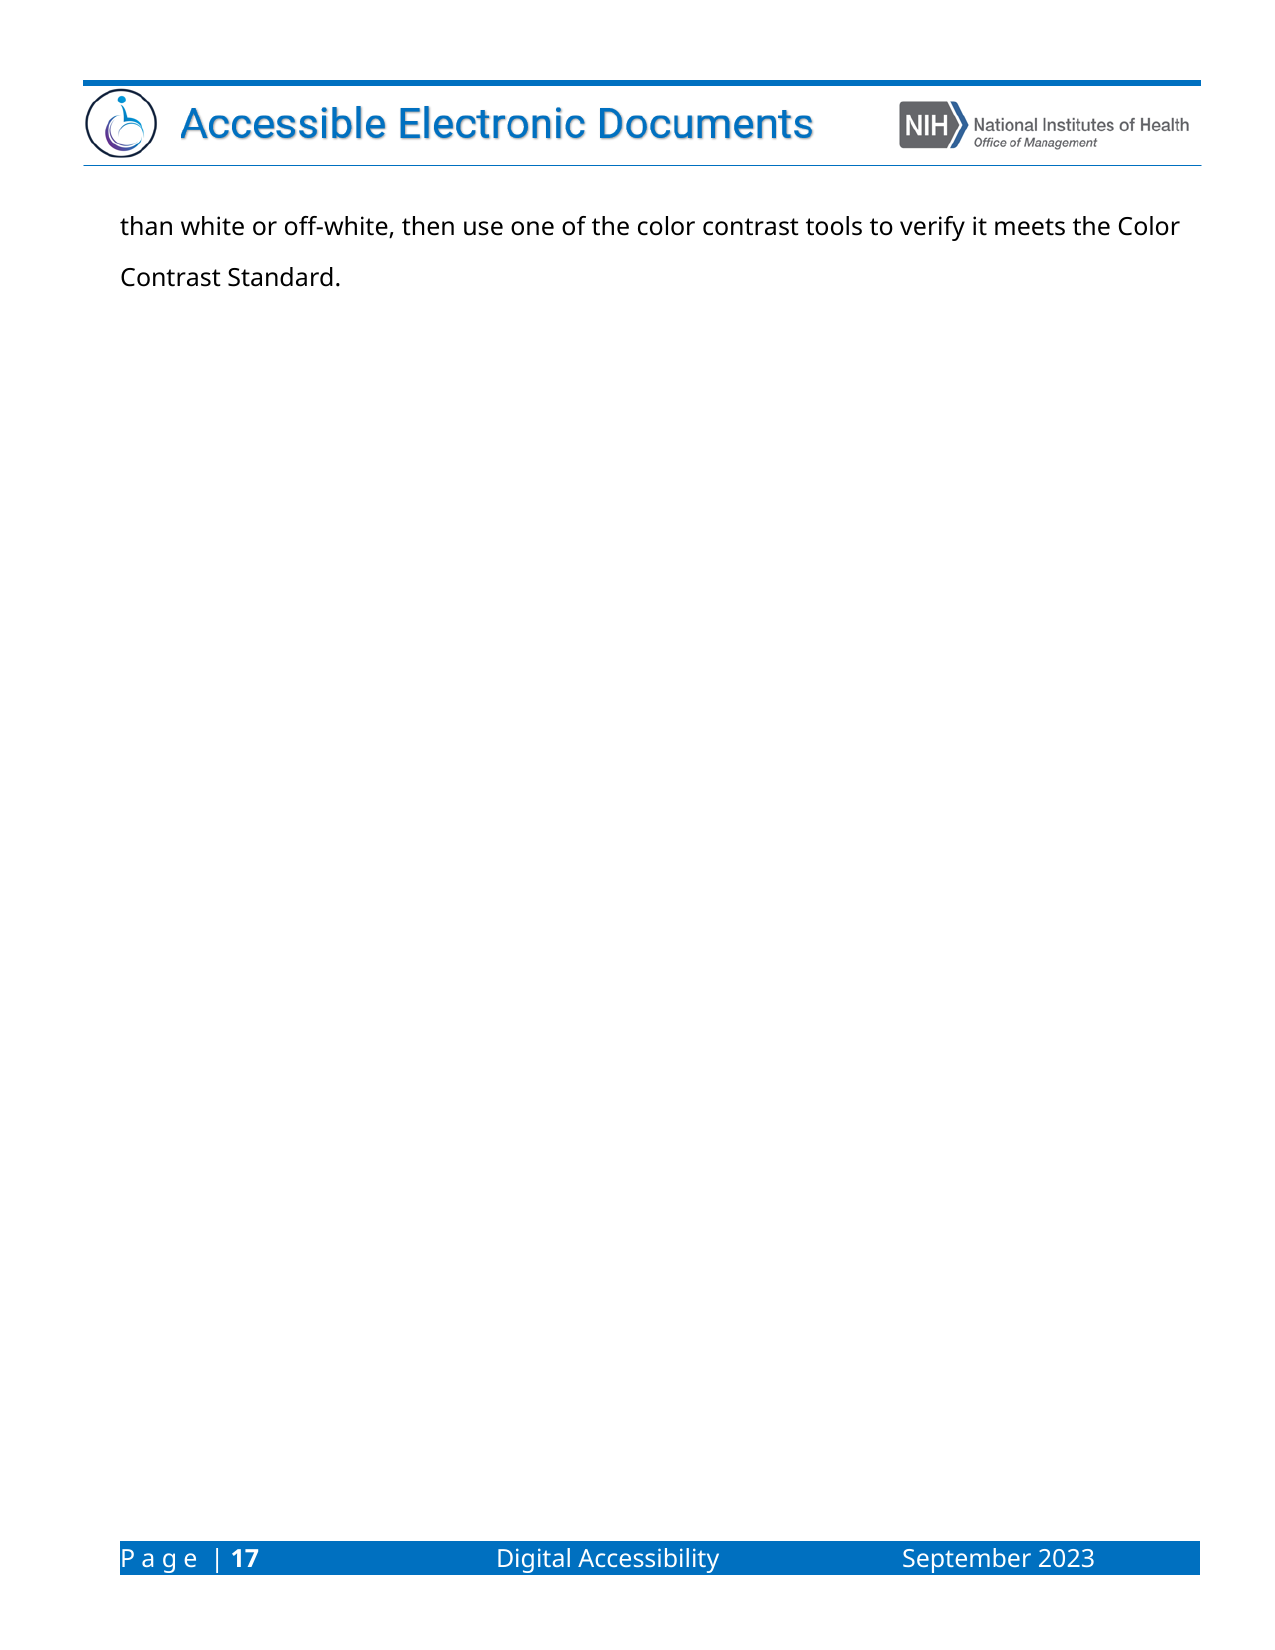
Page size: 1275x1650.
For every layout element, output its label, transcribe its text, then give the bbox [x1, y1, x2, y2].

picture [75, 75, 1210, 171]
